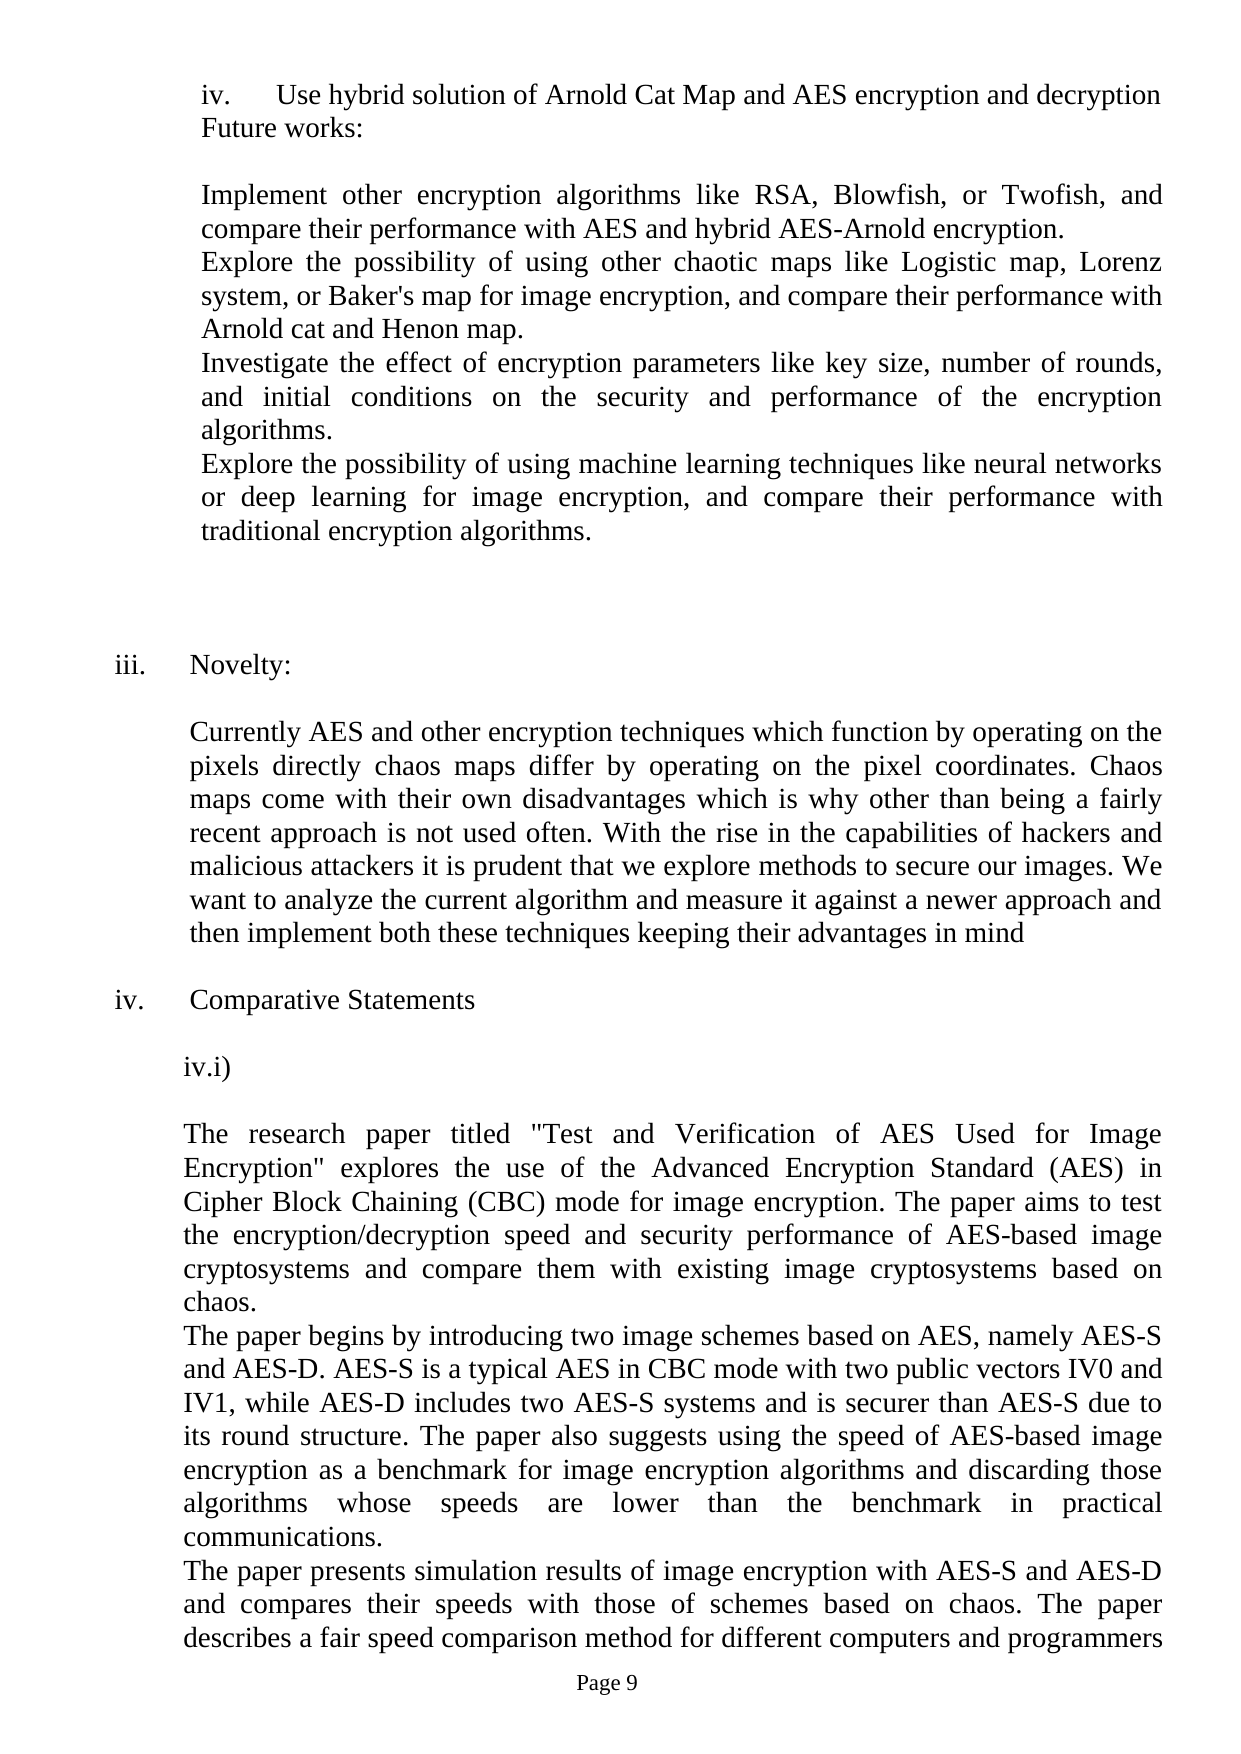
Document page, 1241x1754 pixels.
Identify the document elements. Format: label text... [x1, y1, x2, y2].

text The research paper titled "Test and Verification of AES Used for Image Encryption" explores the use of the Advanced Encryption Standard (AES) in Cipher Block Chaining (CBC) mode for image encryption. The paper aims to test the encryption/decryption speed and security performance of AES-based image cryptosystems and compare them with existing image cryptosystems based on chaos. [183, 1117, 1163, 1318]
list Novelty: [114, 647, 1163, 681]
text Implement other encryption algorithms like RSA, Blowfish, or Twofish, and compare their performance with AES and hybrid AES-Arnold encryption. [201, 177, 1163, 244]
text Explore the possibility of using machine learning techniques like neural networks or deep learning for image encryption, and compare their performance with traditional encryption algorithms. [201, 446, 1163, 546]
text Future works: [201, 110, 1163, 144]
text iv.i) [183, 1049, 1163, 1083]
text Explore the possibility of using other chaotic maps like Logistic map, Lorenz system, or Baker's map for image encryption, and compare their performance with Arnold cat and Henon map. [201, 244, 1163, 345]
list Currently AES and other encryption techniques which function by operating on the pixels directly chaos maps differ by operating on the pixel coordinates. Chaos maps come with their own disadvantages which is why other than being a fairly recent approach is not used often. With the rise in the capabilities of hackers and malicious attackers it is prudent that we explore methods to secure our images. We want to analyze the current algorithm and measure it against a newer approach and then implement both these techniques keeping their advantages in mind [189, 714, 1163, 949]
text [183, 1553, 1163, 1653]
list Use hybrid solution of Arnold Cat Map and AES encryption and decryption [201, 77, 1163, 110]
text The paper begins by introducing two image schemes based on AES, namely AES-S and AES-D. AES-S is a typical AES in CBC mode with two public vectors IV0 and IV1, while AES-D includes two AES-S systems and is securer than AES-S due to its round structure. The paper also suggests using the speed of AES-based image encryption as a benchmark for image encryption algorithms and discarding those algorithms whose speeds are lower than the benchmark in practical communications. [183, 1318, 1163, 1553]
list Comparative Statements [114, 982, 1163, 1016]
text Investigate the effect of encryption parameters like key size, number of rounds, and initial conditions on the security and performance of the encryption algorithms. [201, 345, 1163, 446]
